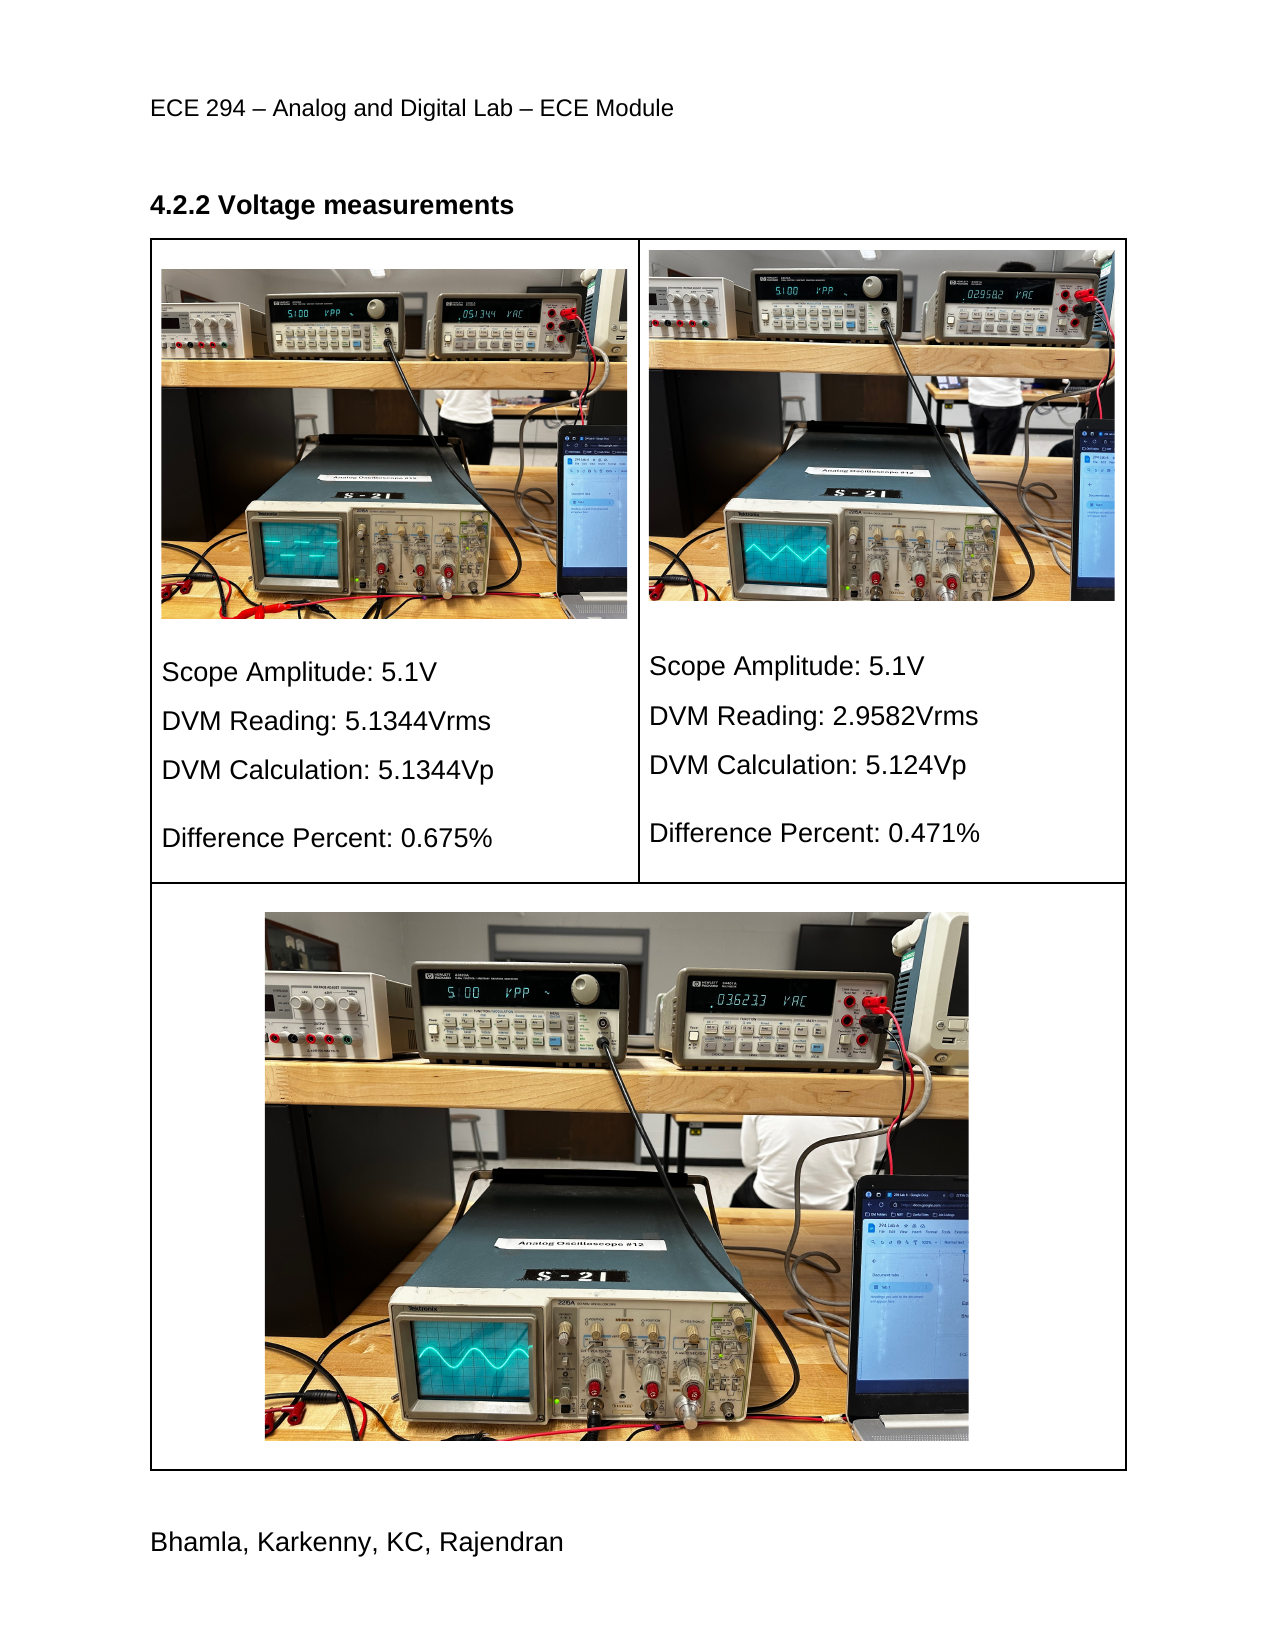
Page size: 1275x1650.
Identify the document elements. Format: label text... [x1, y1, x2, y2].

picture [264, 912, 969, 1441]
table_header Scope Amplitude: 5.1V DVM Reading: 5.1344Vrms DVM Calculation: 5.1344Vp Difference Percent: 0.675% [152, 240, 638, 882]
picture [161, 269, 628, 619]
text 4.2.2 Voltage measurements [150, 189, 1081, 220]
table_header Scope Amplitude: 5.1V DVM Reading: 2.9582Vrms DVM Calculation: 5.124Vp Difference Percent: 0.471% [640, 240, 1125, 882]
picture [648, 250, 1115, 601]
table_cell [152, 884, 1125, 1469]
